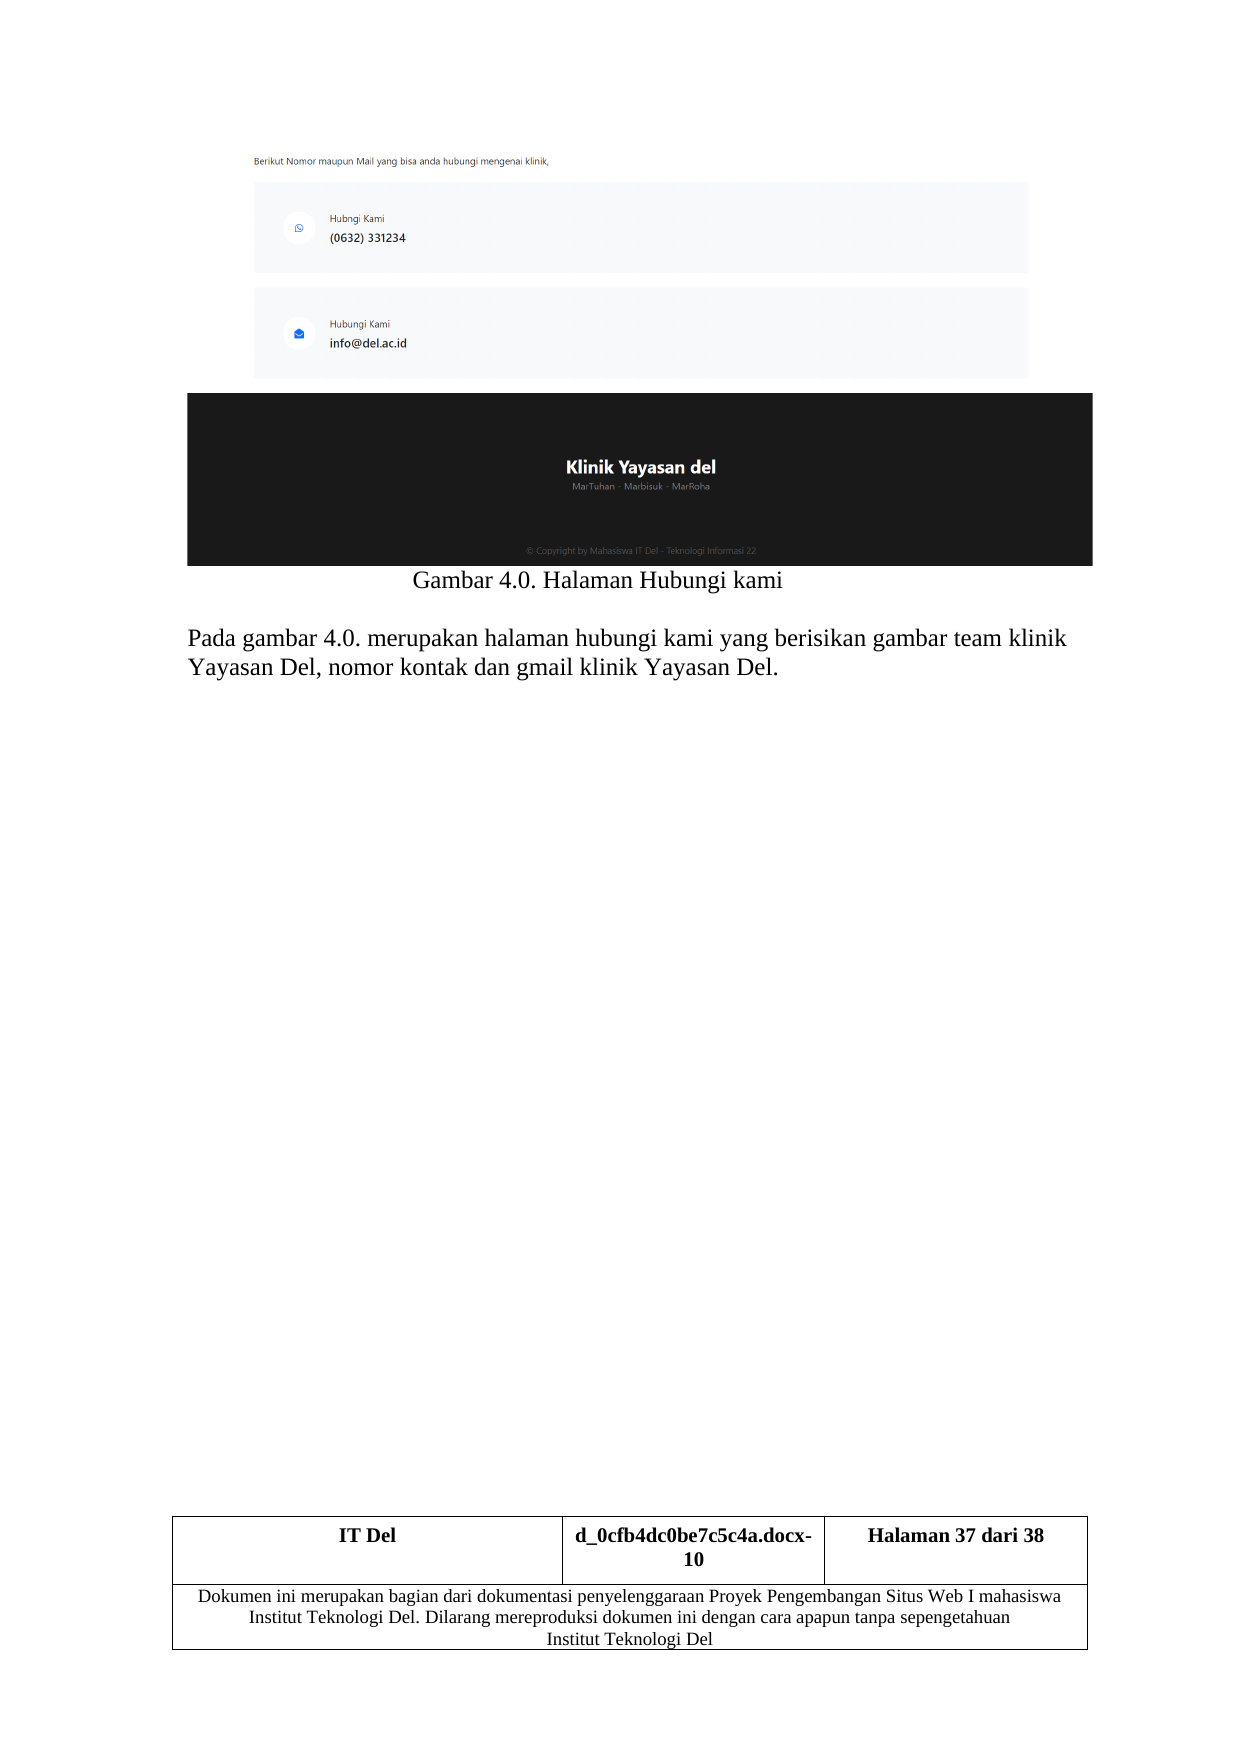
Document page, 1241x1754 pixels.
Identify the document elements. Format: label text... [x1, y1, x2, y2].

text Gambar 4.0. Halaman Hubungi kami [187, 566, 1092, 594]
text Pada gambar 4.0. merupakan halaman hubungi kami yang berisikan gambar team klinik Yayasan Del, nomor kontak dan gmail klinik Yayasan Del. [187, 623, 1092, 681]
picture [187, 147, 1093, 566]
